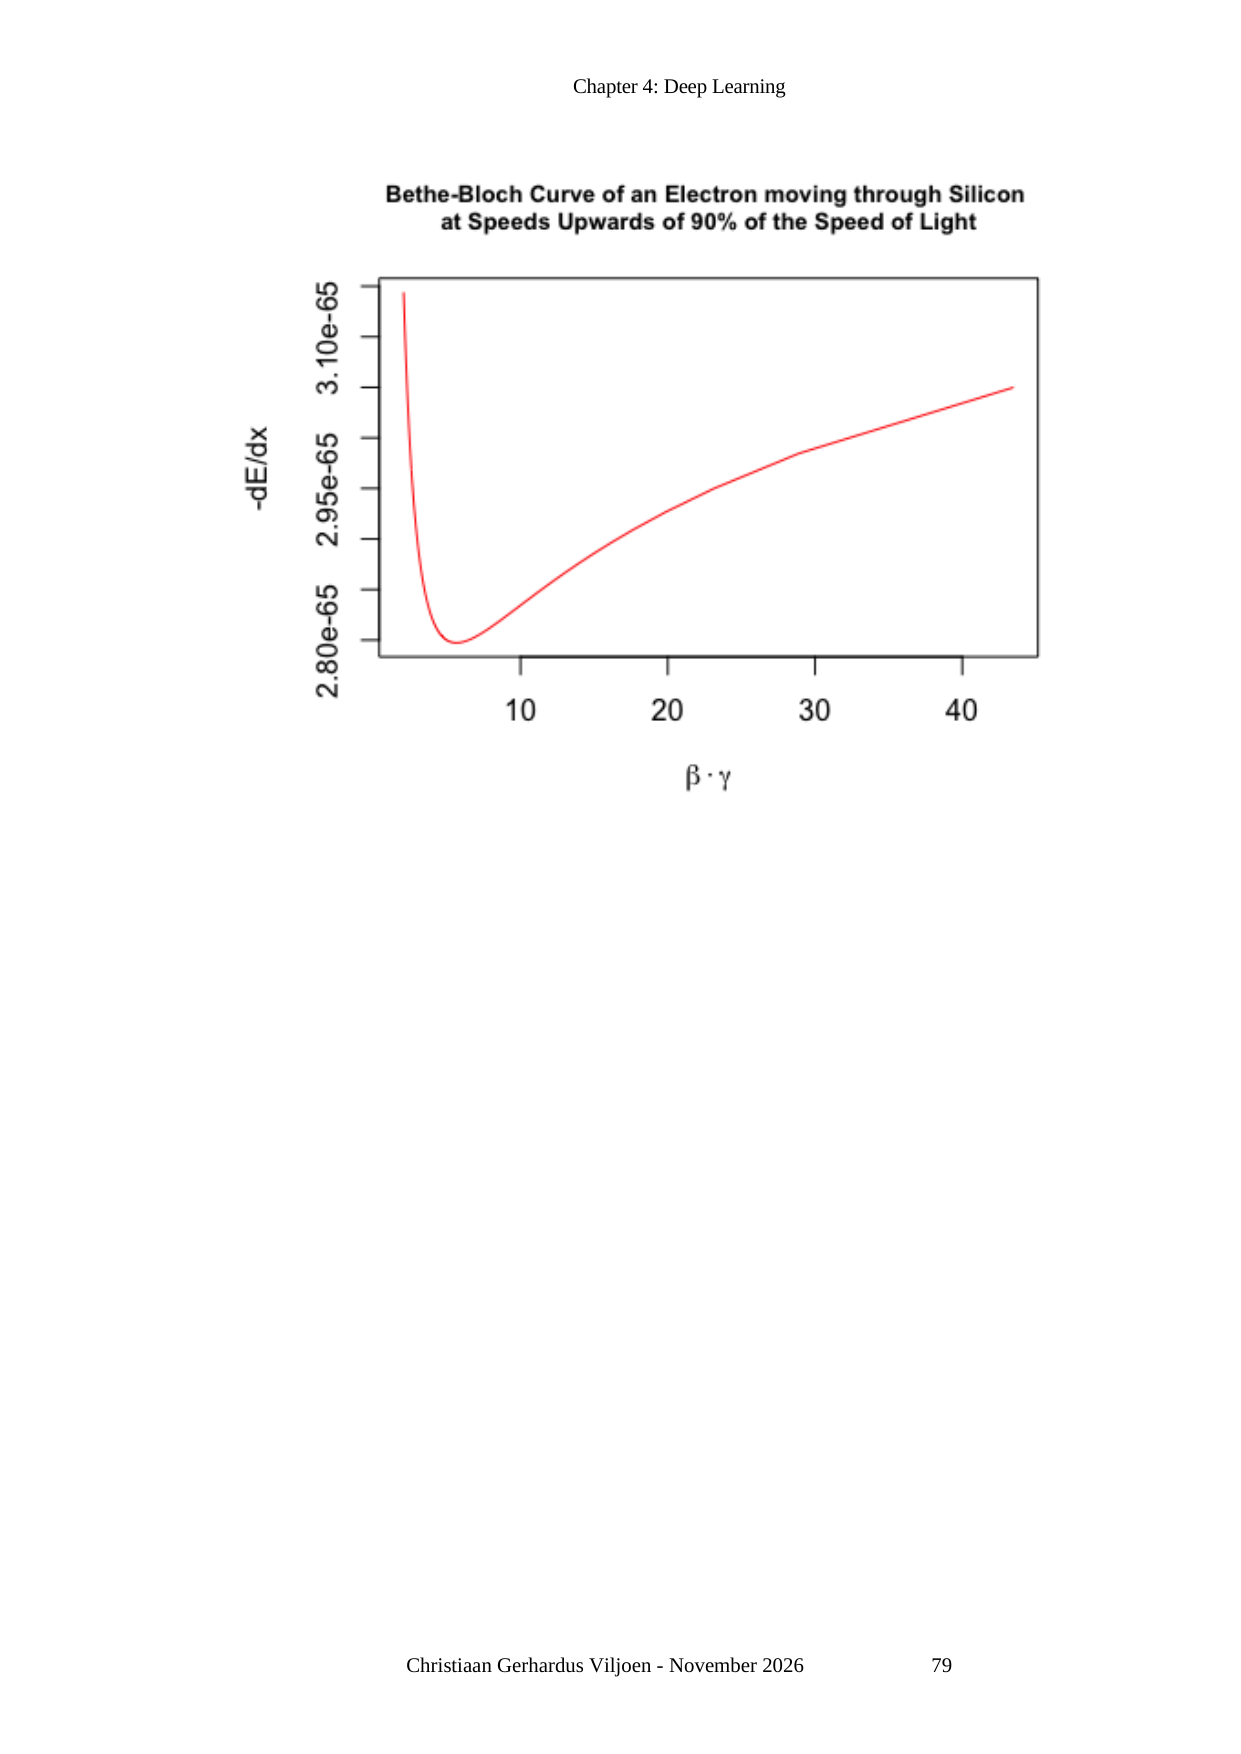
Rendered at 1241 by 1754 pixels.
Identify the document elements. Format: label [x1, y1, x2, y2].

picture [236, 135, 1112, 836]
